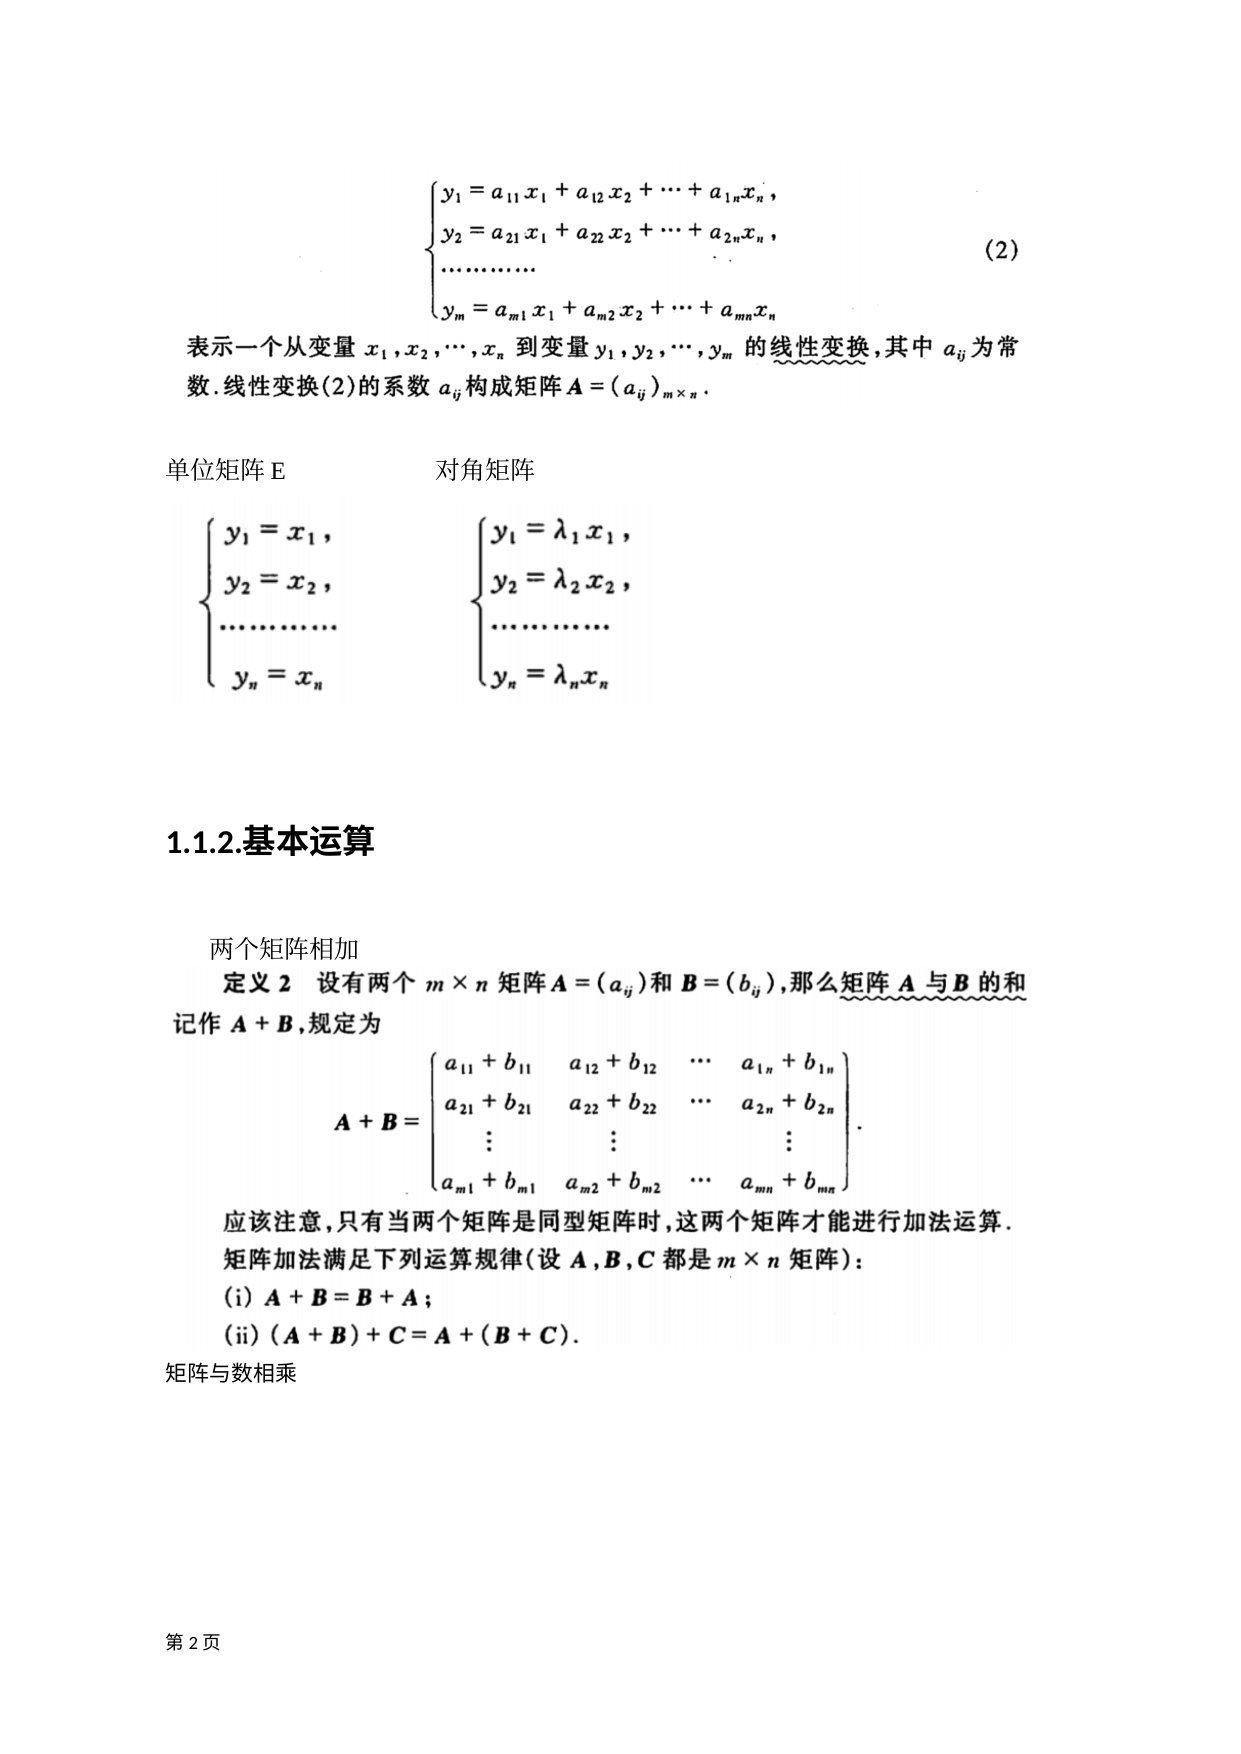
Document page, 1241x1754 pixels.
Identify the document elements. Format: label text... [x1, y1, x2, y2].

subtitle 1.1.2.基本运算 [165, 807, 1081, 872]
text 两个矩阵相加 [165, 933, 1081, 966]
picture [165, 498, 357, 703]
text 单位矩阵E 对角矩阵 [165, 454, 1081, 487]
picture [165, 965, 1031, 1350]
text 矩阵与数相乘 [165, 1356, 1081, 1388]
picture [165, 162, 1030, 406]
picture [445, 503, 654, 703]
